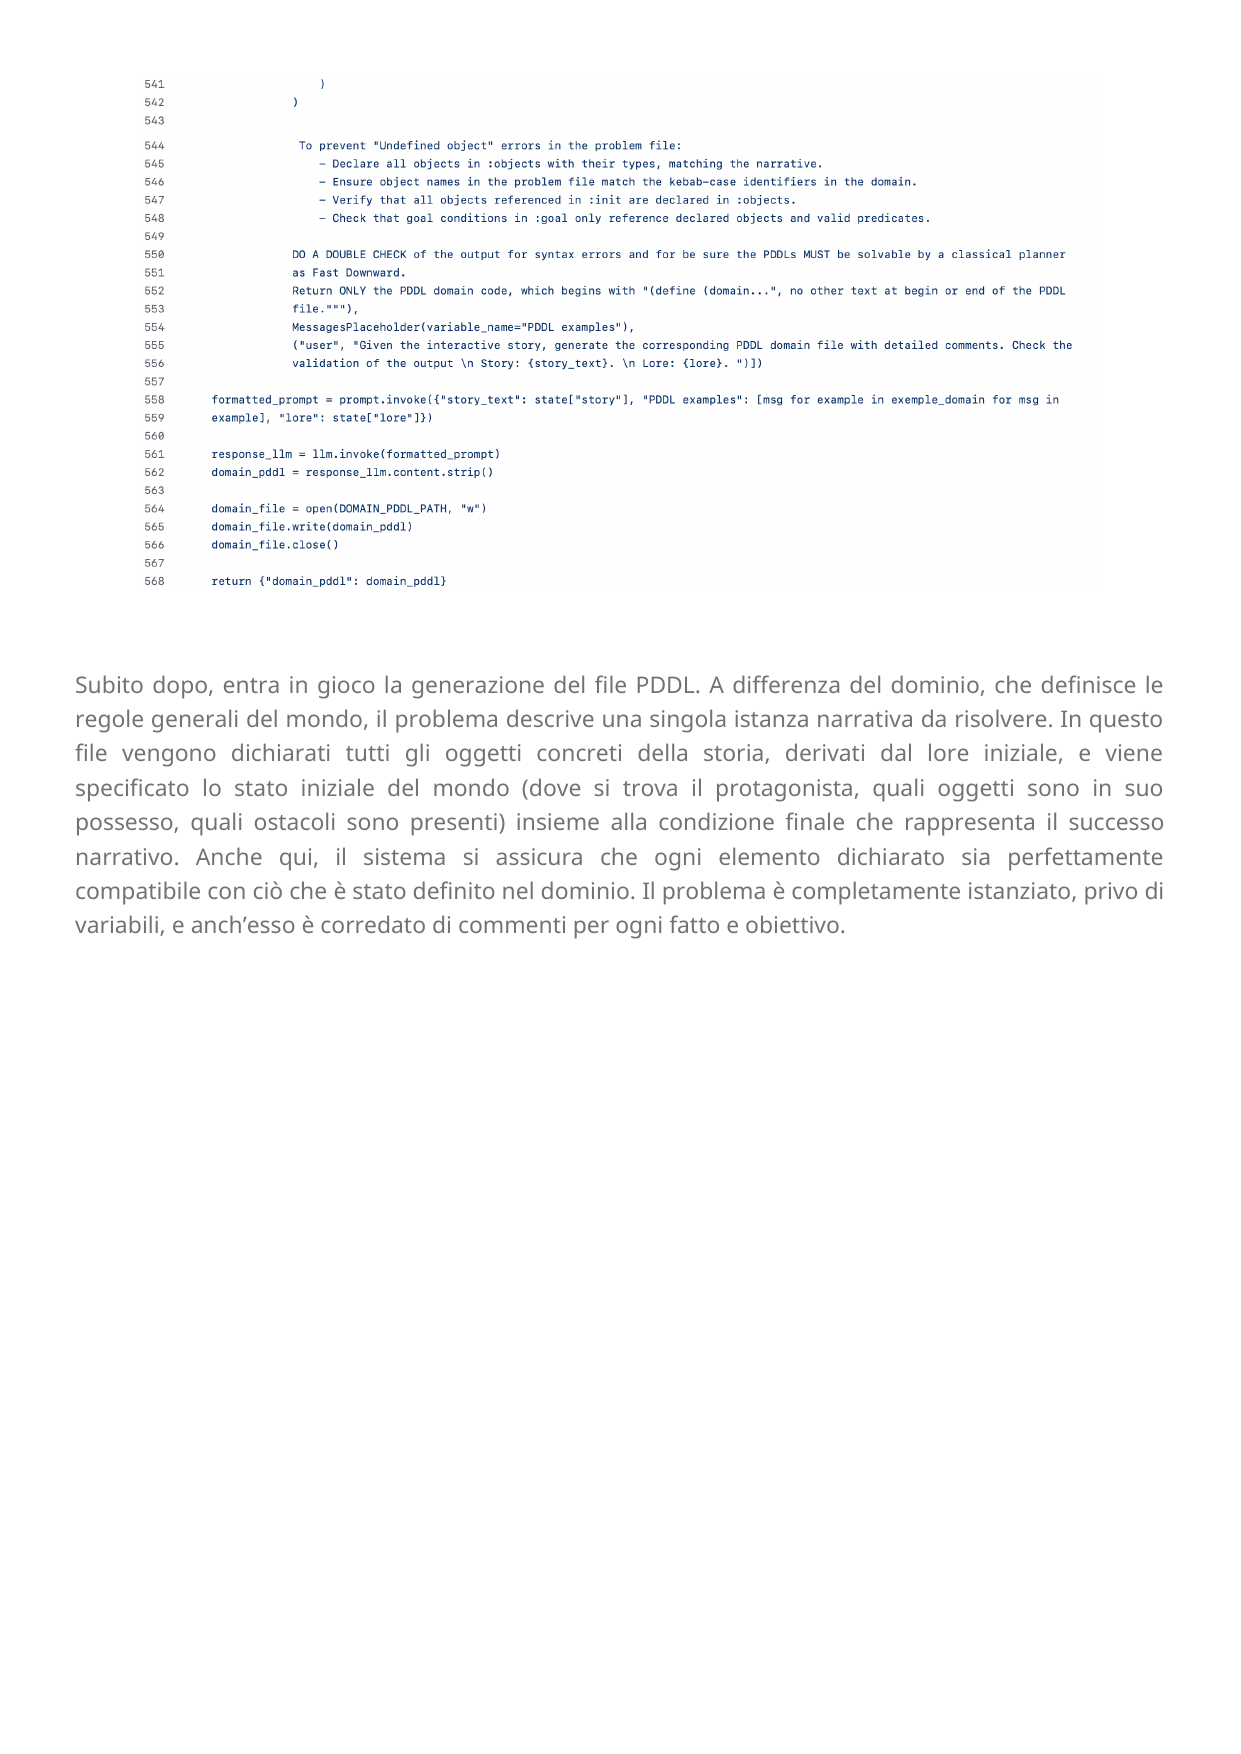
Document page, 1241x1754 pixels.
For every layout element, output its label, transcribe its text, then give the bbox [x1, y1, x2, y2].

picture [142, 135, 1098, 590]
picture [142, 75, 1098, 133]
text Subito dopo, entra in gioco la generazione del file PDDL. A differenza del dominio, che definisce le regole generali del mondo, il problema descrive una singola istanza narrativa da risolvere. In questo file vengono dichiarati tutti gli oggetti concreti della storia, derivati dal lore iniziale, e viene specificato lo stato iniziale del mondo (dove si trova il protagonista, quali oggetti sono in suo possesso, quali ostacoli sono presenti) insieme alla condizione finale che rappresenta il successo narrativo. Anche qui, il sistema si assicura che ogni elemento dichiarato sia perfettamente compatibile con ciò che è stato definito nel dominio. Il problema è completamente istanziato, privo di variabili, e anch’esso è corredato di commenti per ogni fatto e obiettivo. [75, 669, 1165, 941]
